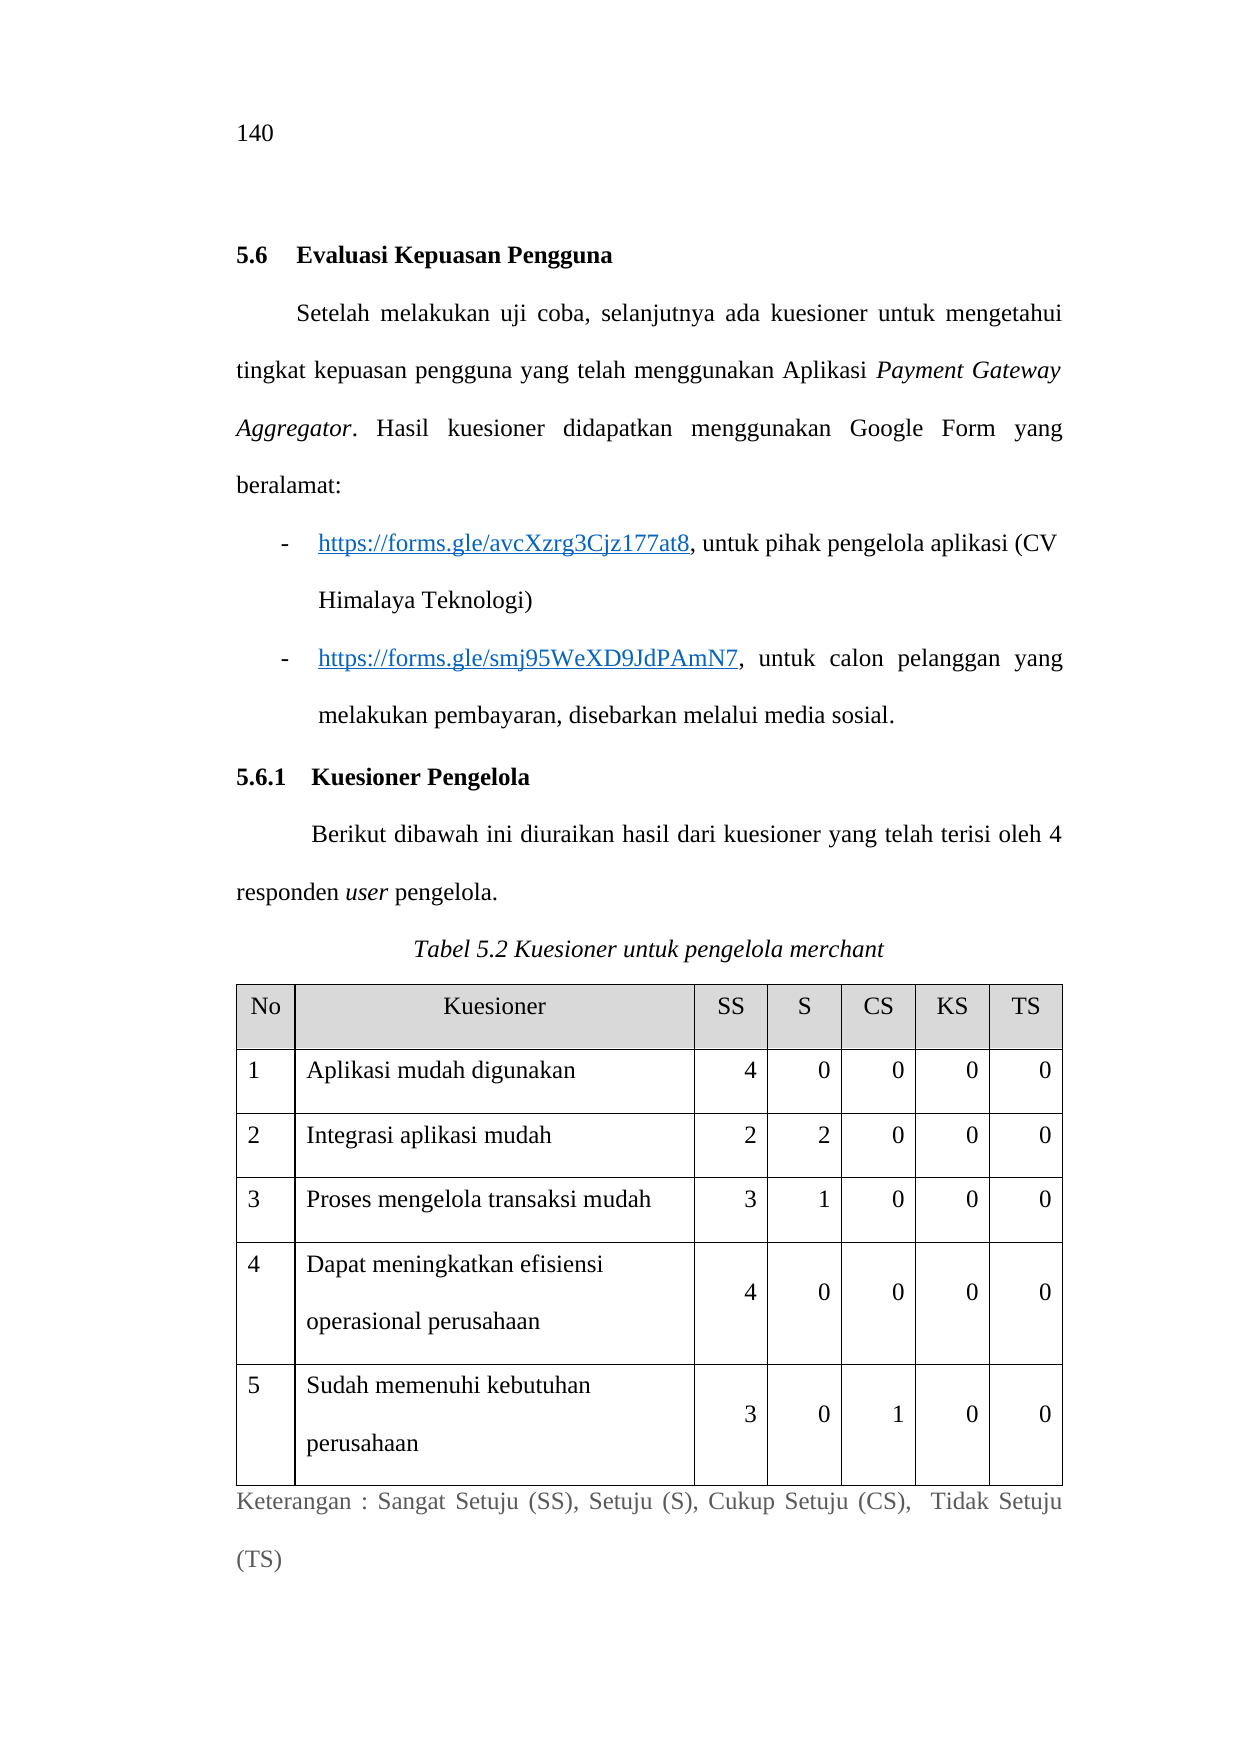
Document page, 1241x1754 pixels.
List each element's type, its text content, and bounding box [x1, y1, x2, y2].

table_cell Sudah memenuhi kebutuhan perusahaan [296, 1365, 694, 1485]
list https://forms.gle/smj95WeXD9JdPAmN7, untuk calon pelanggan yang melakukan pembayaran, disebarkan melalui media sosial. [281, 643, 1063, 729]
table_cell Aplikasi mudah digunakan [296, 1050, 694, 1113]
table_cell 1 [768, 1178, 841, 1242]
table_cell 4 [695, 1243, 767, 1363]
table_cell 0 [916, 1178, 989, 1242]
table_cell 4 [695, 1050, 767, 1113]
table_cell 0 [990, 1365, 1062, 1485]
table_cell 1 [842, 1365, 915, 1485]
table_cell 3 [695, 1178, 767, 1242]
table_cell Proses mengelola transaksi mudah [296, 1178, 694, 1242]
table_header Kuesioner [296, 985, 694, 1048]
table_cell 0 [990, 1114, 1062, 1177]
table_cell 0 [768, 1365, 841, 1485]
table_cell 0 [842, 1114, 915, 1177]
table_cell 0 [768, 1243, 841, 1363]
table_header KS [916, 985, 989, 1048]
subtitle Evaluasi Kepuasan Pengguna [236, 240, 1063, 269]
table_cell 0 [990, 1243, 1062, 1363]
table_cell 2 [237, 1114, 294, 1177]
subtitle Kuesioner Pengelola [236, 762, 1063, 791]
table_cell Dapat meningkatkan efisiensi operasional perusahaan [296, 1243, 694, 1363]
table_cell 0 [916, 1365, 989, 1485]
table_header CS [842, 985, 915, 1048]
table_header TS [990, 985, 1062, 1048]
table_cell 0 [916, 1050, 989, 1113]
table_cell 2 [695, 1114, 767, 1177]
text Berikut dibawah ini diuraikan hasil dari kuesioner yang telah terisi oleh 4 responden user pengelola. [236, 819, 1063, 906]
table_cell 0 [990, 1050, 1062, 1113]
text Keterangan : Sangat Setuju (SS), Setuju (S), Cukup Setuju (CS), Tidak Setuju (TS) [236, 1486, 1063, 1573]
table_cell 0 [916, 1114, 989, 1177]
table_cell 5 [237, 1365, 294, 1485]
table_cell 0 [842, 1178, 915, 1242]
text Setelah melakukan uji coba, selanjutnya ada kuesioner untuk mengetahui tingkat kepuasan pengguna yang telah menggunakan Aplikasi Payment Gateway Aggregator. Hasil kuesioner didapatkan menggunakan Google Form yang beralamat: [236, 298, 1063, 499]
table_cell 3 [695, 1365, 767, 1485]
table_cell 1 [237, 1050, 294, 1113]
table_cell 0 [768, 1050, 841, 1113]
table_cell 0 [842, 1050, 915, 1113]
table_cell Integrasi aplikasi mudah [296, 1114, 694, 1177]
table_header S [768, 985, 841, 1048]
table_header No [237, 985, 294, 1048]
table_header SS [695, 985, 767, 1048]
table_cell 0 [990, 1178, 1062, 1242]
table_cell 0 [842, 1243, 915, 1363]
list https://forms.gle/avcXzrg3Cjz177at8, untuk pihak pengelola aplikasi (CV Himalaya Teknologi) [281, 528, 1063, 614]
table_cell 2 [768, 1114, 841, 1177]
table_cell 4 [237, 1243, 294, 1363]
table_cell 0 [916, 1243, 989, 1363]
table_cell 3 [237, 1178, 294, 1242]
